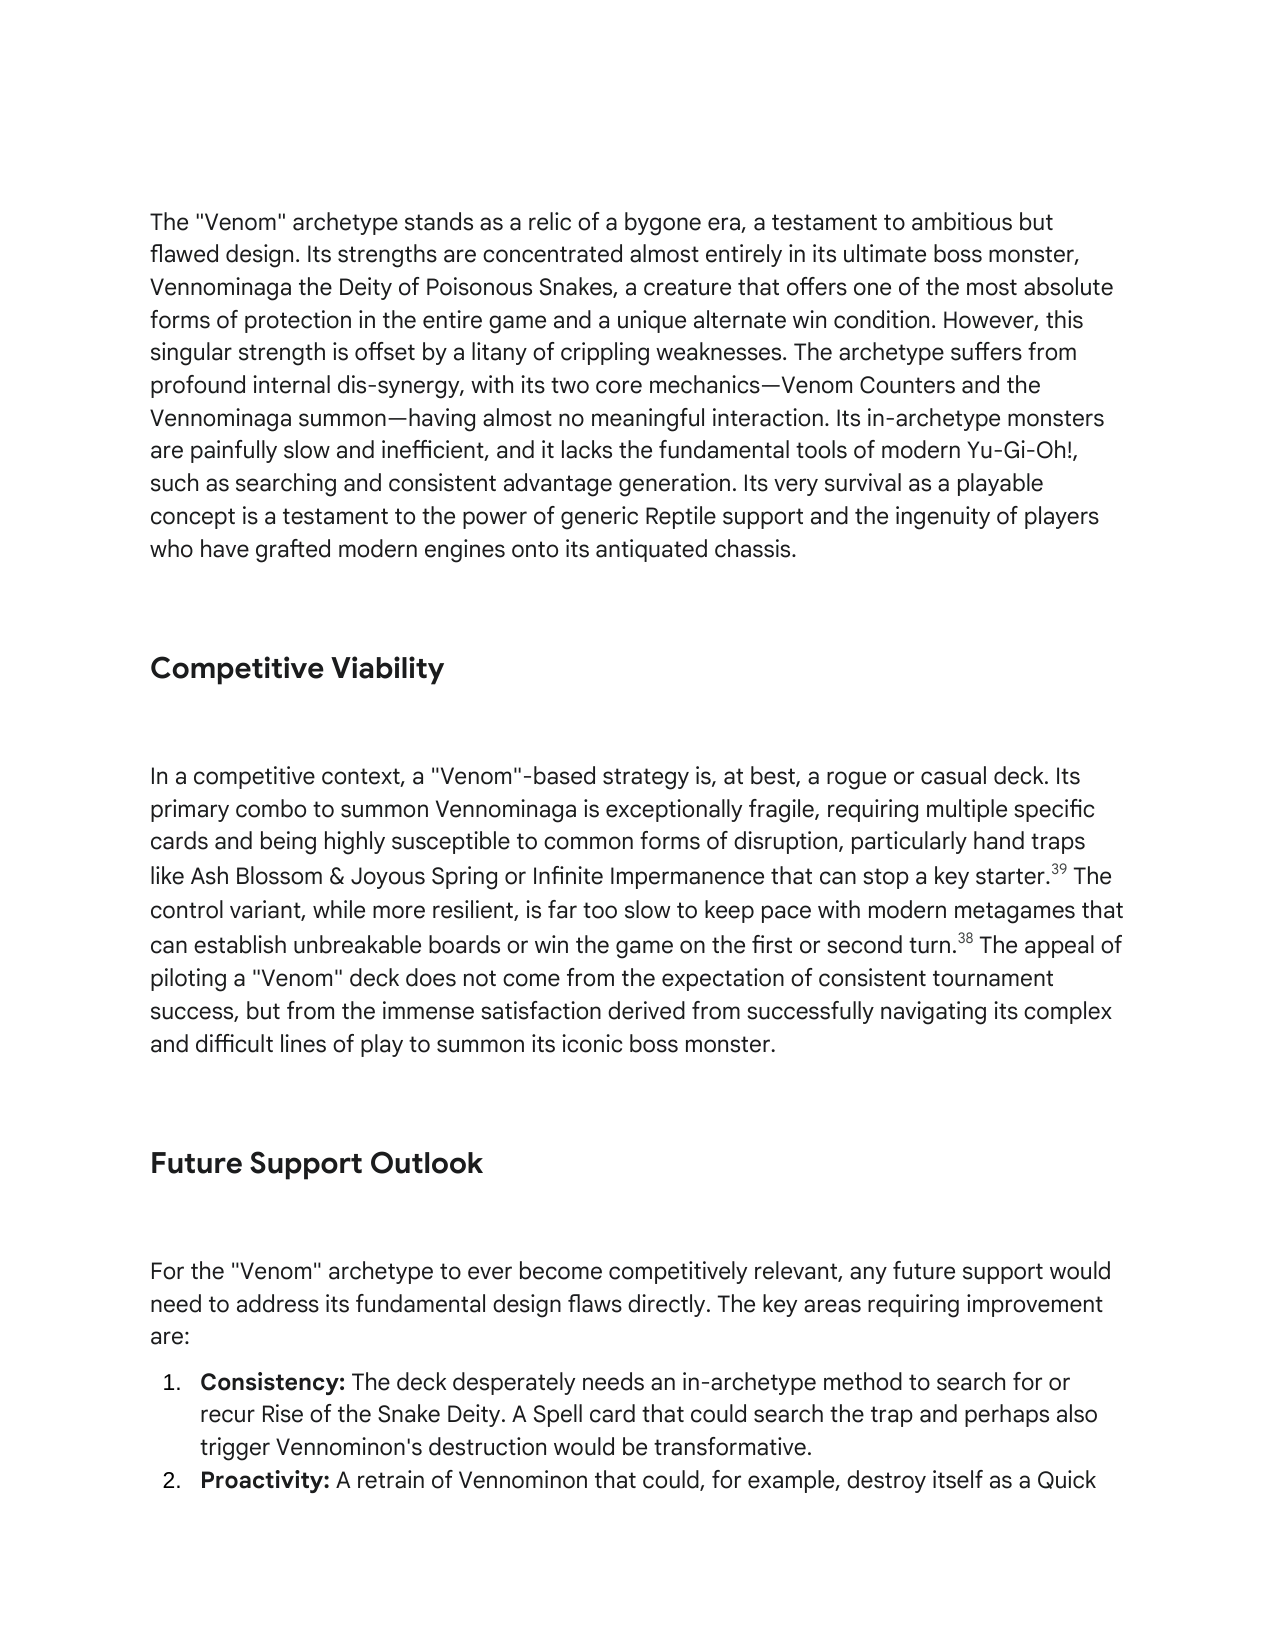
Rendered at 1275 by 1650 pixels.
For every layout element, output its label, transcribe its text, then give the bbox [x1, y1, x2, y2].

text The "Venom" archetype stands as a relic of a bygone era, a testament to ambitious but flawed design. Its strengths are concentrated almost entirely in its ultimate boss monster, Vennominaga the Deity of Poisonous Snakes, a creature that offers one of the most absolute forms of protection in the entire game and a unique alternate win condition. However, this singular strength is offset by a litany of crippling weaknesses. The archetype suffers from profound internal dis-synergy, with its two core mechanics—Venom Counters and the Vennominaga summon—having almost no meaningful interaction. Its in-archetype monsters are painfully slow and inefficient, and it lacks the fundamental tools of modern Yu-Gi-Oh!, such as searching and consistent advantage generation. Its very survival as a playable concept is a testament to the power of generic Reptile support and the ingenuity of players who have grafted modern engines onto its antiquated chassis. [150, 208, 1125, 563]
text In a competitive context, a "Venom"-based strategy is, at best, a rogue or casual deck. Its primary combo to summon Vennominaga is exceptionally fragile, requiring multiple specific cards and being highly susceptible to common forms of disruption, particularly hand traps like Ash Blossom & Joyous Spring or Infinite Impermanence that can stop a key starter.39 The control variant, while more resilient, is far too slow to keep pace with modern metagames that can establish unbreakable boards or win the game on the first or second turn.38 The appeal of piloting a "Venom" deck does not come from the expectation of consistent tournament success, but from the immense satisfaction derived from successfully navigating its complex and difficult lines of play to summon its iconic boss monster. [150, 762, 1125, 1058]
subtitle Future Support Outlook [150, 1145, 1125, 1182]
text For the "Venom" archetype to ever become competitively relevant, any future support would need to address its fundamental design flaws directly. The key areas requiring improvement are: [150, 1257, 1125, 1351]
list Consistency: The deck desperately needs an in-archetype method to search for or recur Rise of the Snake Deity. A Spell card that could search the trap and perhaps also trigger Vennominon's destruction would be transformative. [162, 1368, 1125, 1462]
subtitle Competitive Viability [150, 650, 1125, 687]
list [162, 1466, 1125, 1494]
